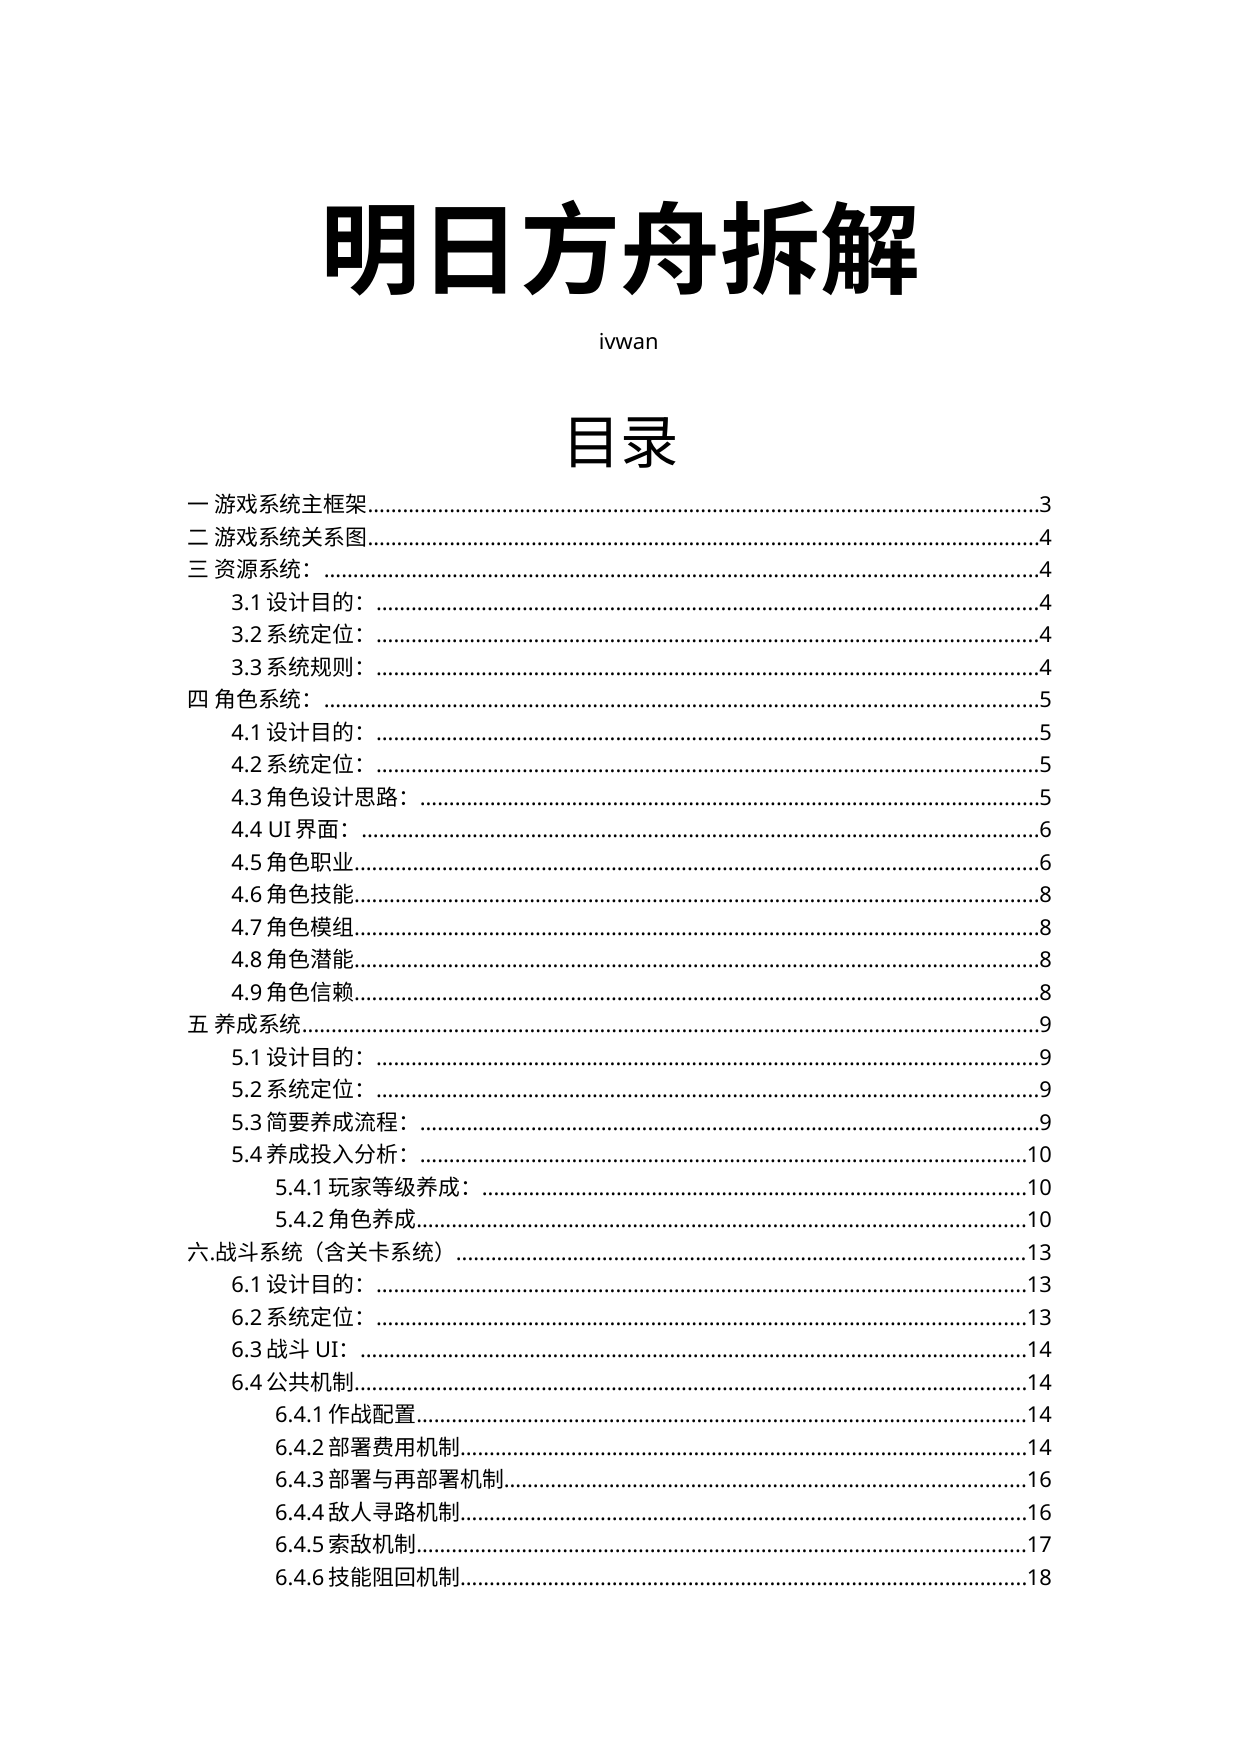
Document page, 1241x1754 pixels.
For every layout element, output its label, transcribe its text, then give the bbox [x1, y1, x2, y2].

text 6.4公共机制 14 [231, 1364, 1053, 1397]
text 4.1设计目的： 5 [231, 714, 1053, 747]
text 3.2系统定位： 4 [231, 617, 1053, 649]
text 明日方舟拆解 [187, 162, 1053, 324]
text 6.4.1作战配置 14 [275, 1397, 1053, 1429]
text 4.3角色设计思路： 5 [231, 779, 1053, 812]
text 6.4.4敌人寻路机制 16 [275, 1494, 1053, 1527]
text 6.4.3部署与再部署机制 16 [275, 1462, 1053, 1494]
text 5.4养成投入分析： 10 [231, 1137, 1053, 1169]
text 4.2系统定位： 5 [231, 747, 1053, 779]
text 5.2系统定位： 9 [231, 1072, 1053, 1104]
text 一 游戏系统主框架 3 [187, 487, 1053, 519]
text 5.3简要养成流程： 9 [231, 1104, 1053, 1137]
text 3.1设计目的： 4 [231, 584, 1053, 617]
text 6.4.6技能阻回机制 18 [275, 1559, 1053, 1592]
text 6.2系统定位： 13 [231, 1299, 1053, 1332]
text 五 养成系统 9 [187, 1007, 1053, 1039]
text 4.6角色技能 8 [231, 877, 1053, 909]
text 6.3战斗UI： 14 [231, 1332, 1053, 1364]
text 4.8角色潜能 8 [231, 942, 1053, 974]
text 三 资源系统： 4 [187, 552, 1053, 584]
text 目录 [187, 389, 1053, 487]
text 6.4.5索敌机制 17 [275, 1527, 1053, 1559]
text 二 游戏系统关系图 4 [187, 519, 1053, 552]
text 6.1设计目的： 13 [231, 1267, 1053, 1299]
text 六.战斗系统（含关卡系统） 13 [187, 1234, 1053, 1267]
text 5.4.2角色养成 10 [275, 1202, 1053, 1234]
text 4.4 UI界面： 6 [231, 812, 1053, 844]
text ivwan [187, 324, 1053, 357]
text 4.7角色模组 8 [231, 909, 1053, 942]
text 四 角色系统： 5 [187, 682, 1053, 714]
text 3.3系统规则： 4 [231, 649, 1053, 682]
text 6.4.2部署费用机制 14 [275, 1429, 1053, 1462]
text 4.9角色信赖 8 [231, 974, 1053, 1007]
text 5.1设计目的： 9 [231, 1039, 1053, 1072]
text 4.5角色职业 6 [231, 844, 1053, 877]
text 5.4.1玩家等级养成： 10 [275, 1169, 1053, 1202]
